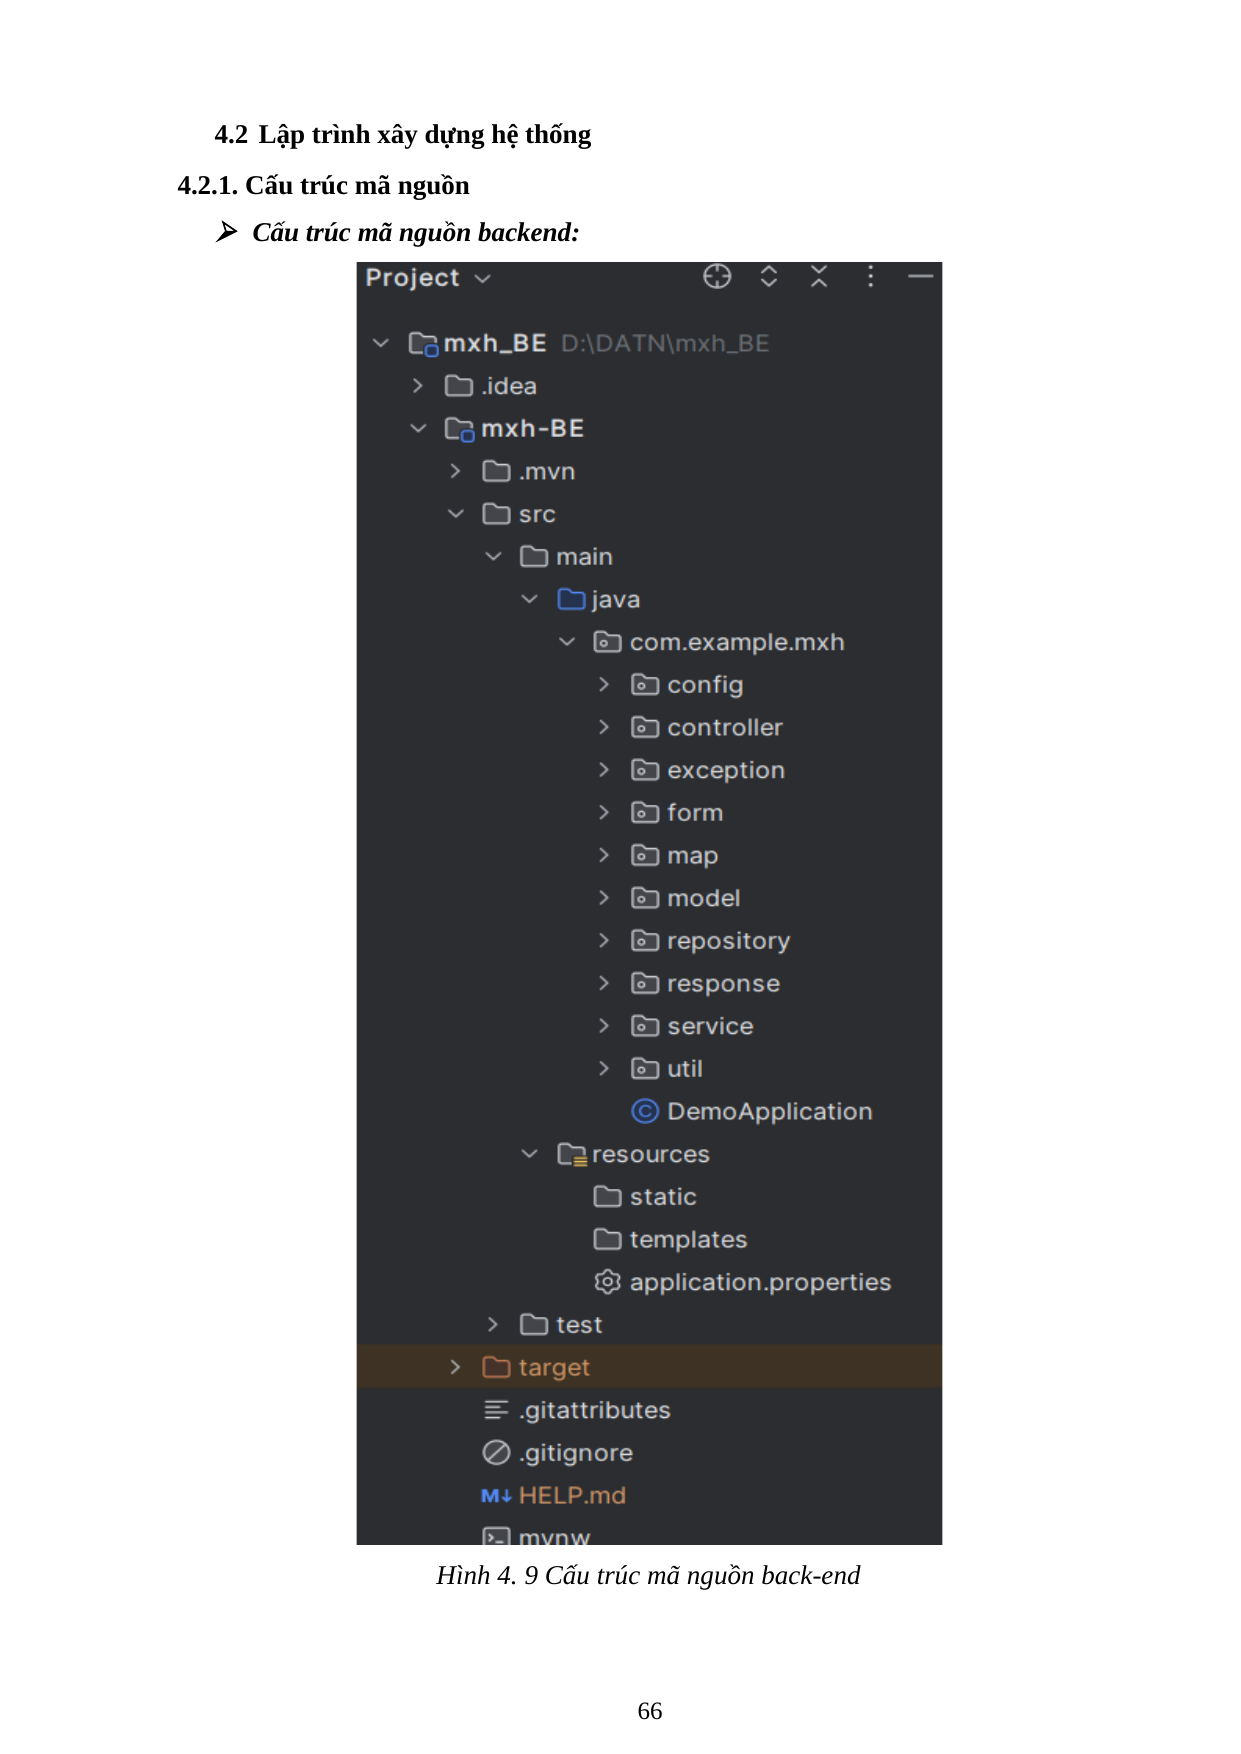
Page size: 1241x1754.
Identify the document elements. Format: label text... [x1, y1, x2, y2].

list Cấu trúc mã nguồn backend: [215, 216, 1122, 247]
picture [356, 262, 943, 1545]
subtitle 4.2.1. Cấu trúc mã nguồn [177, 169, 1122, 200]
subtitle Lập trình xây dựng hệ thống [214, 118, 1122, 149]
text Hình 4. 9 Cấu trúc mã nguồn back-end [177, 1559, 1122, 1590]
